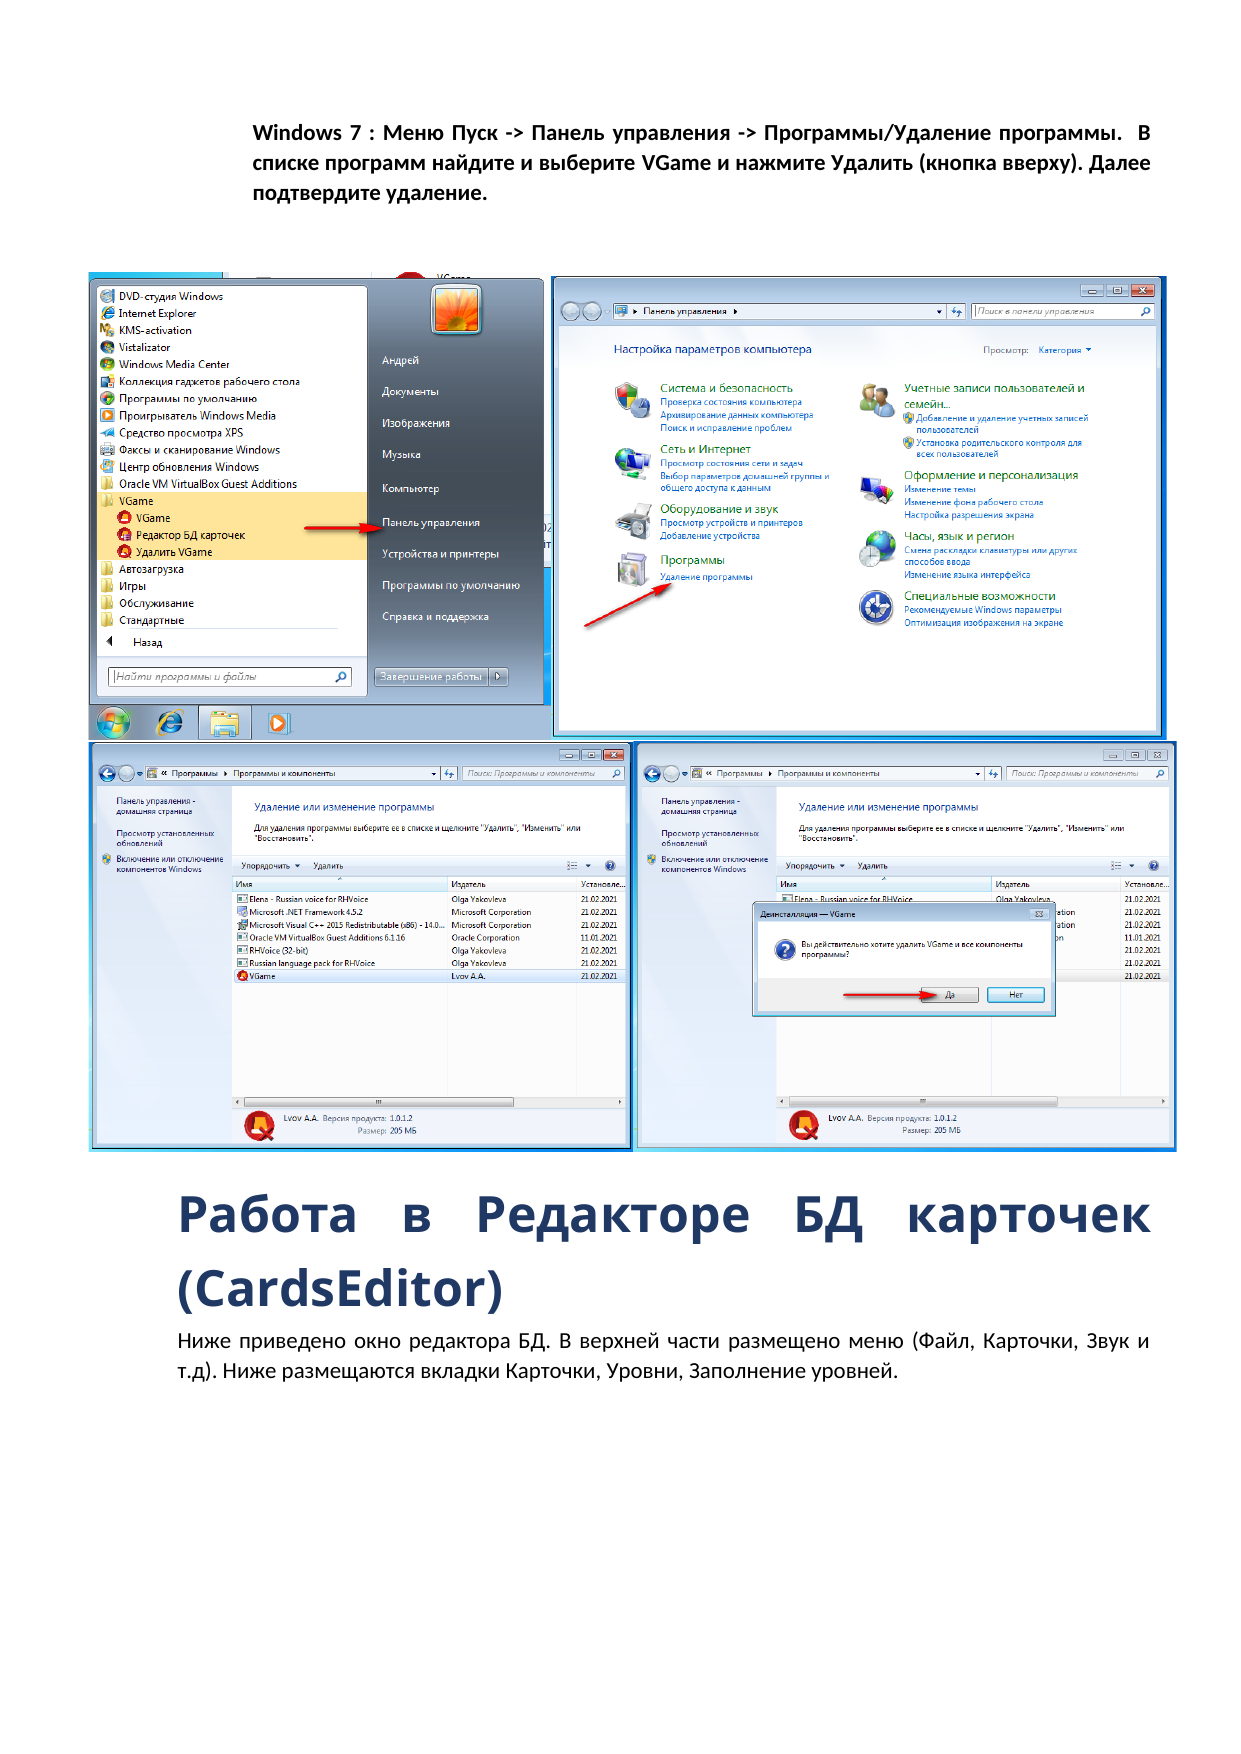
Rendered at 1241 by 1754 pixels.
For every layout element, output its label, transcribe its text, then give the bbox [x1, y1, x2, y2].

picture [88, 741, 1177, 1152]
text Ниже приведено окно редактора БД. В верхней части размещено меню (Файл, Карточки, Звук и т.д). Ниже размещаются вкладки Карточки, Уровни, Заполнение уровней. [177, 1326, 1152, 1384]
subtitle Работа в Редакторе БД карточек (CardsEditor) [177, 1179, 1152, 1321]
list Windows 7 : Меню Пуск -> Панель управления -> Программы/Удаление программы. В списке программ найдите и выберите VGame и нажмите Удалить (кнопка вверху). Далее подтвердите удаление. [252, 118, 1152, 207]
picture [88, 272, 1167, 740]
